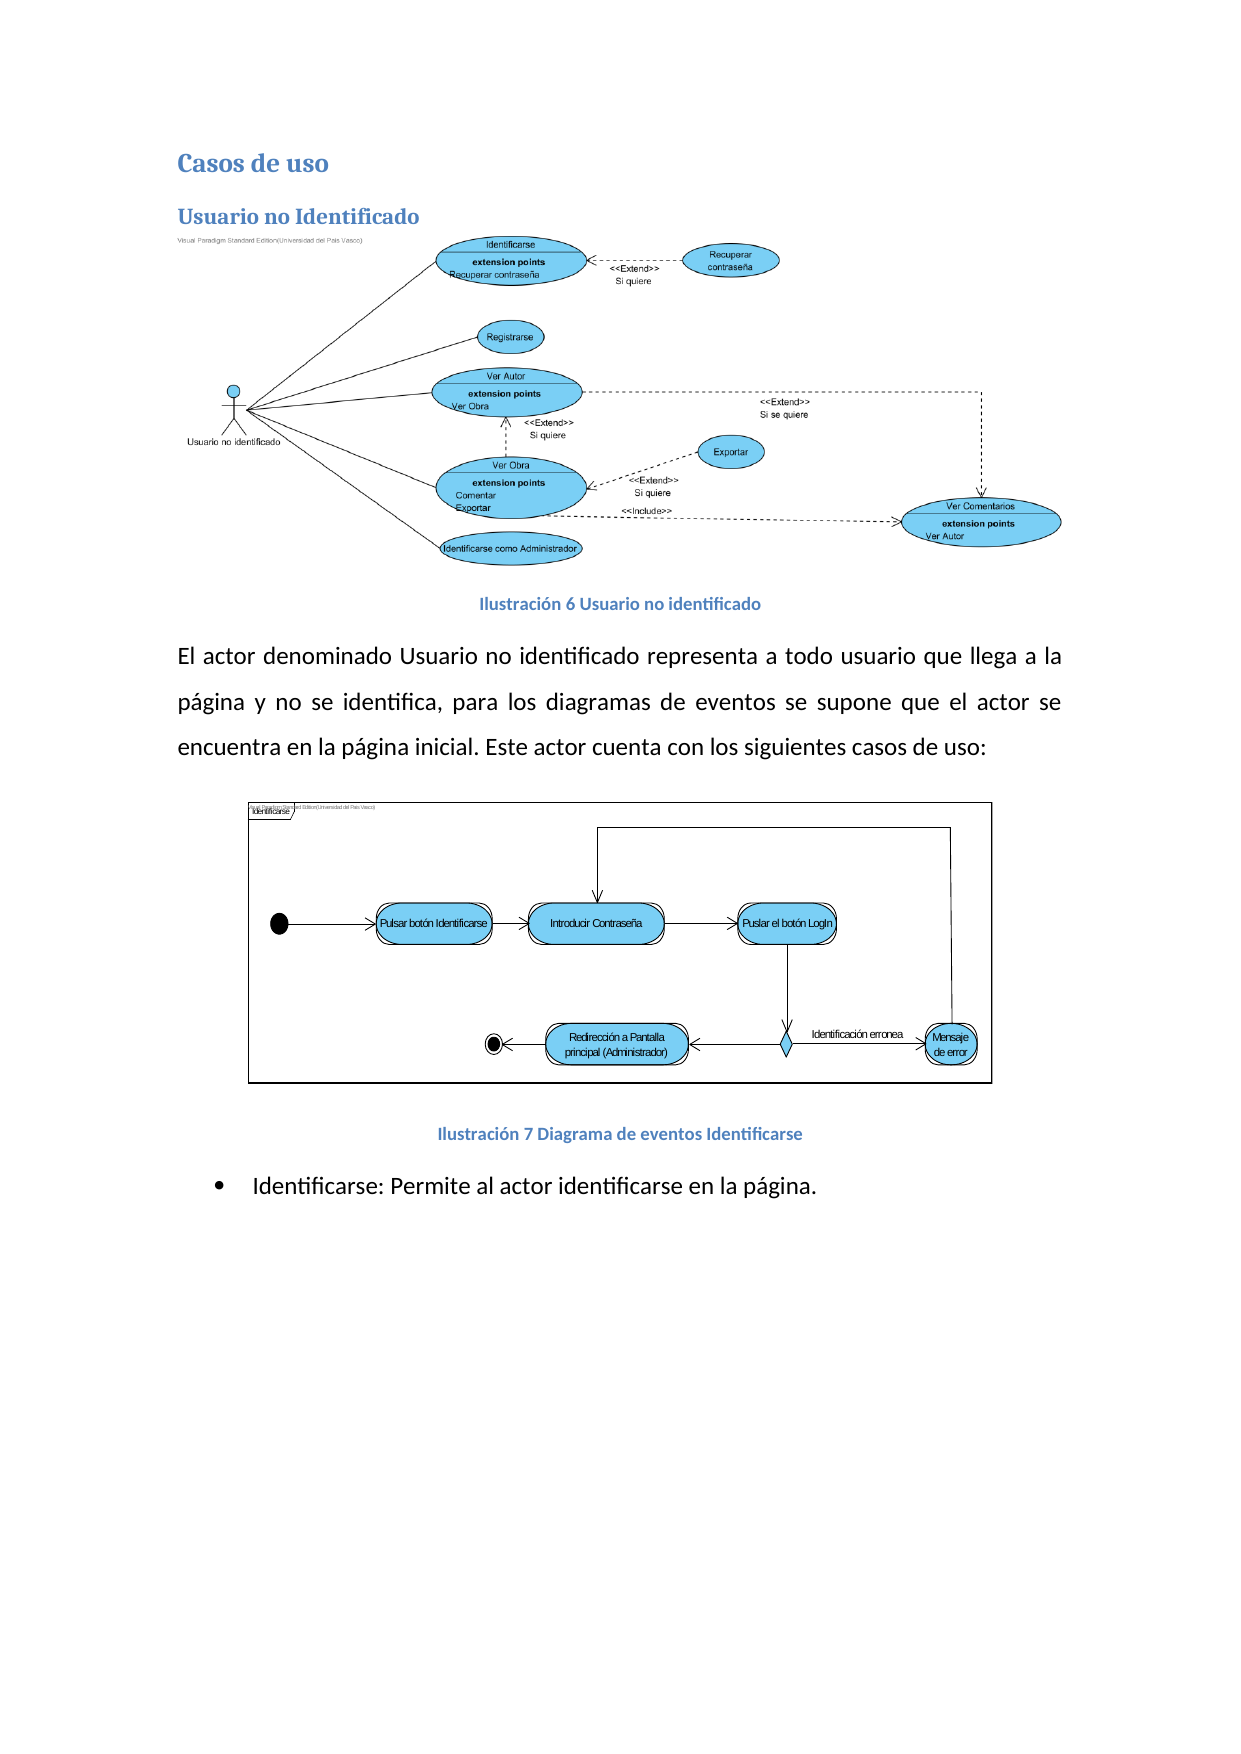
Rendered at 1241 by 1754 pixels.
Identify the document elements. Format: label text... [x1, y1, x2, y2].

text Ilustración 6 Usuario no identificado [177, 592, 1063, 615]
subtitle Usuario no Identificado [177, 204, 1063, 231]
subtitle Casos de uso [177, 148, 1063, 179]
text Ilustración 7 Diagrama de eventos Identificarse [177, 1122, 1063, 1145]
list Identificarse: Permite al actor identificarse en la página. [215, 1170, 1063, 1201]
text El actor denominado Usuario no identificado representa a todo usuario que llega a la página y no se identifica, para los diagramas de eventos se supone que el actor se encuentra en la página inicial. Este actor cuenta con los siguientes casos de uso: [177, 640, 1063, 762]
picture [177, 234, 1063, 568]
